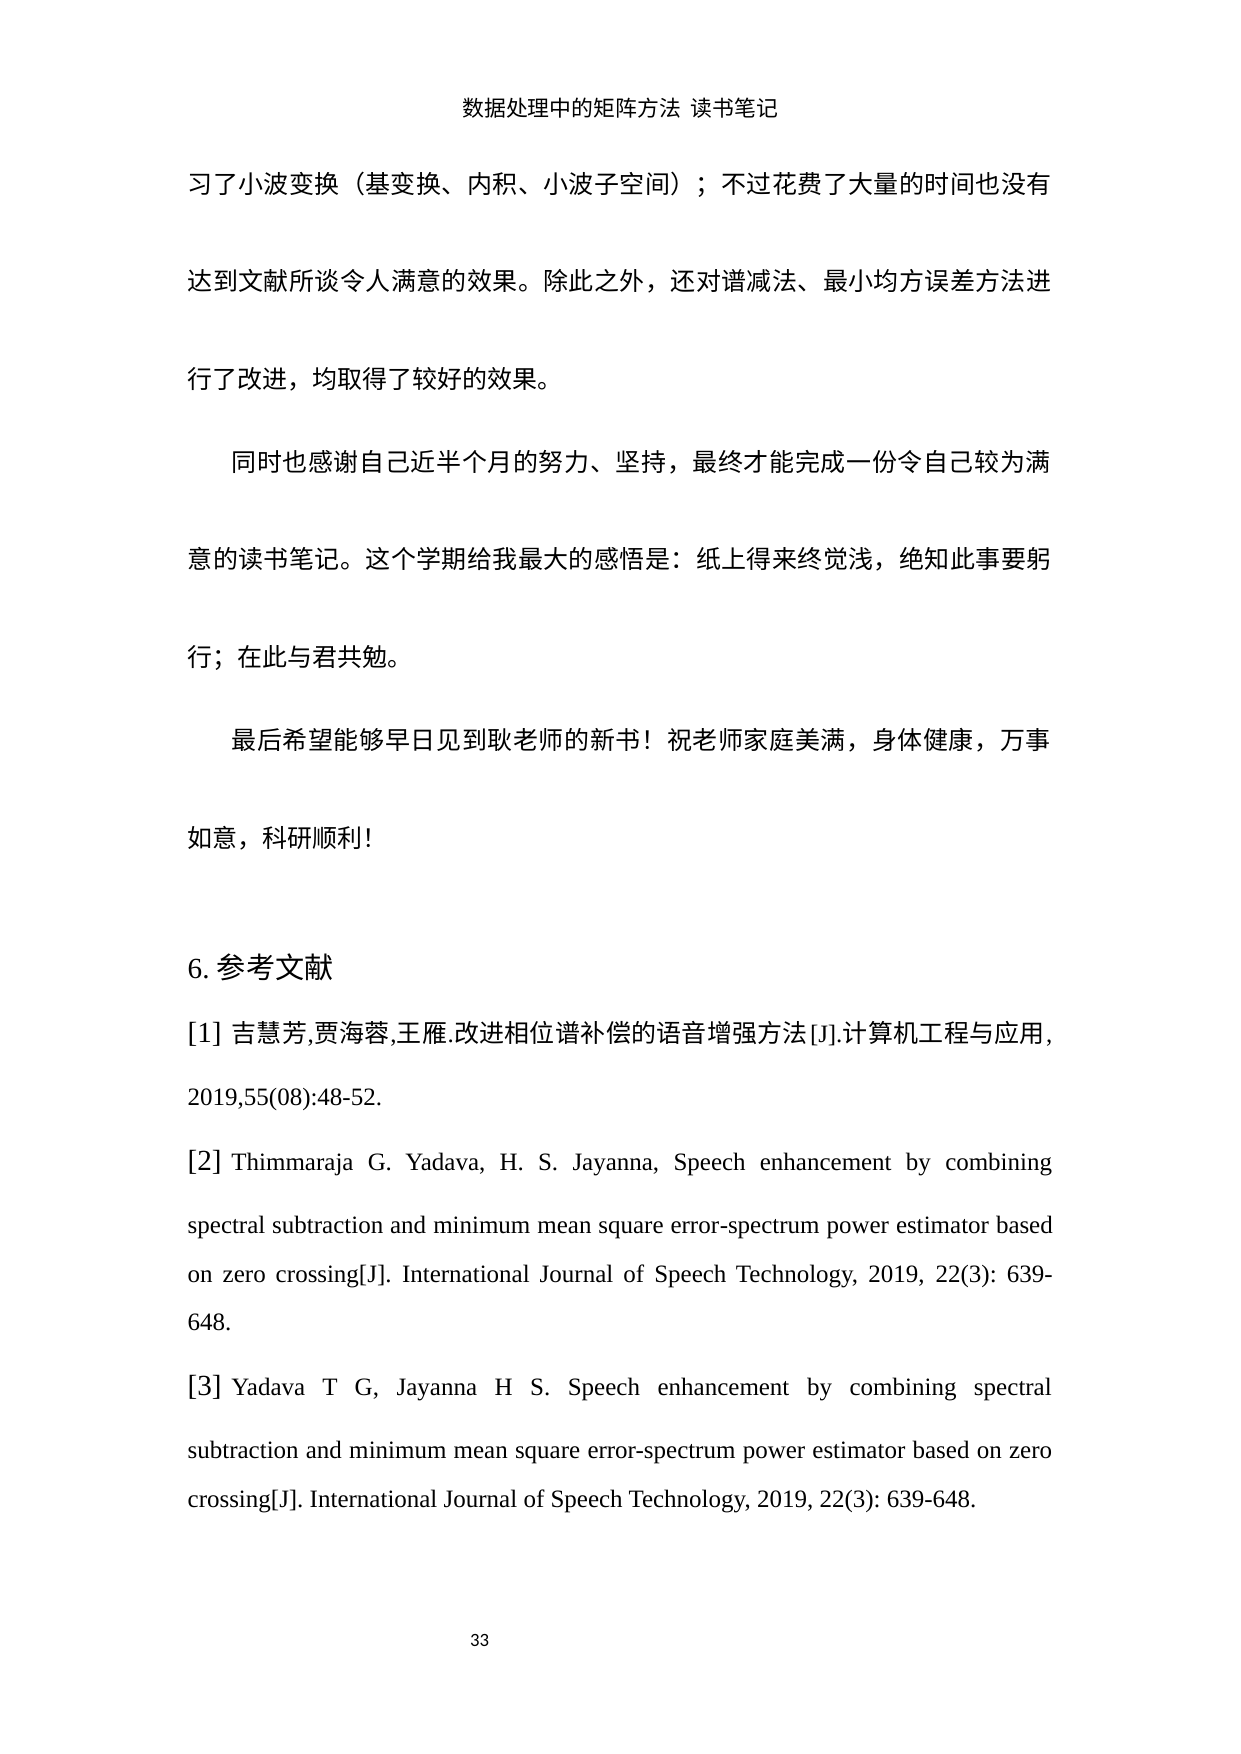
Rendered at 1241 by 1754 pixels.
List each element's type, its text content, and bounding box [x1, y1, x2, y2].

list Yadava T G, Jayanna H S. Speech enhancement by combining spectral subtraction and minimum mean square error-spectrum power estimator based on zero crossing[J]. International Journal of Speech Technology, 2019, 22(3): 639-648. [187, 1352, 1053, 1515]
list 参考文献 [187, 934, 1053, 999]
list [187, 150, 1053, 410]
list Thimmaraja G. Yadava, H. S. Jayanna, Speech enhancement by combining spectral subtraction and minimum mean square error-spectrum power estimator based on zero crossing[J]. International Journal of Speech Technology, 2019, 22(3): 639-648. [187, 1127, 1053, 1338]
list 吉慧芳,贾海蓉,王雁.改进相位谱补偿的语音增强方法[J].计算机工程与应用, 2019,55(08):48-52. [187, 999, 1053, 1112]
list 同时也感谢自己近半个月的努力、坚持，最终才能完成一份令自己较为满意的读书笔记。这个学期给我最大的感悟是：纸上得来终觉浅，绝知此事要躬行；在此与君共勉。 [187, 428, 1053, 688]
list 最后希望能够早日见到耿老师的新书！祝老师家庭美满，身体健康，万事如意，科研顺利！ [187, 706, 1053, 869]
